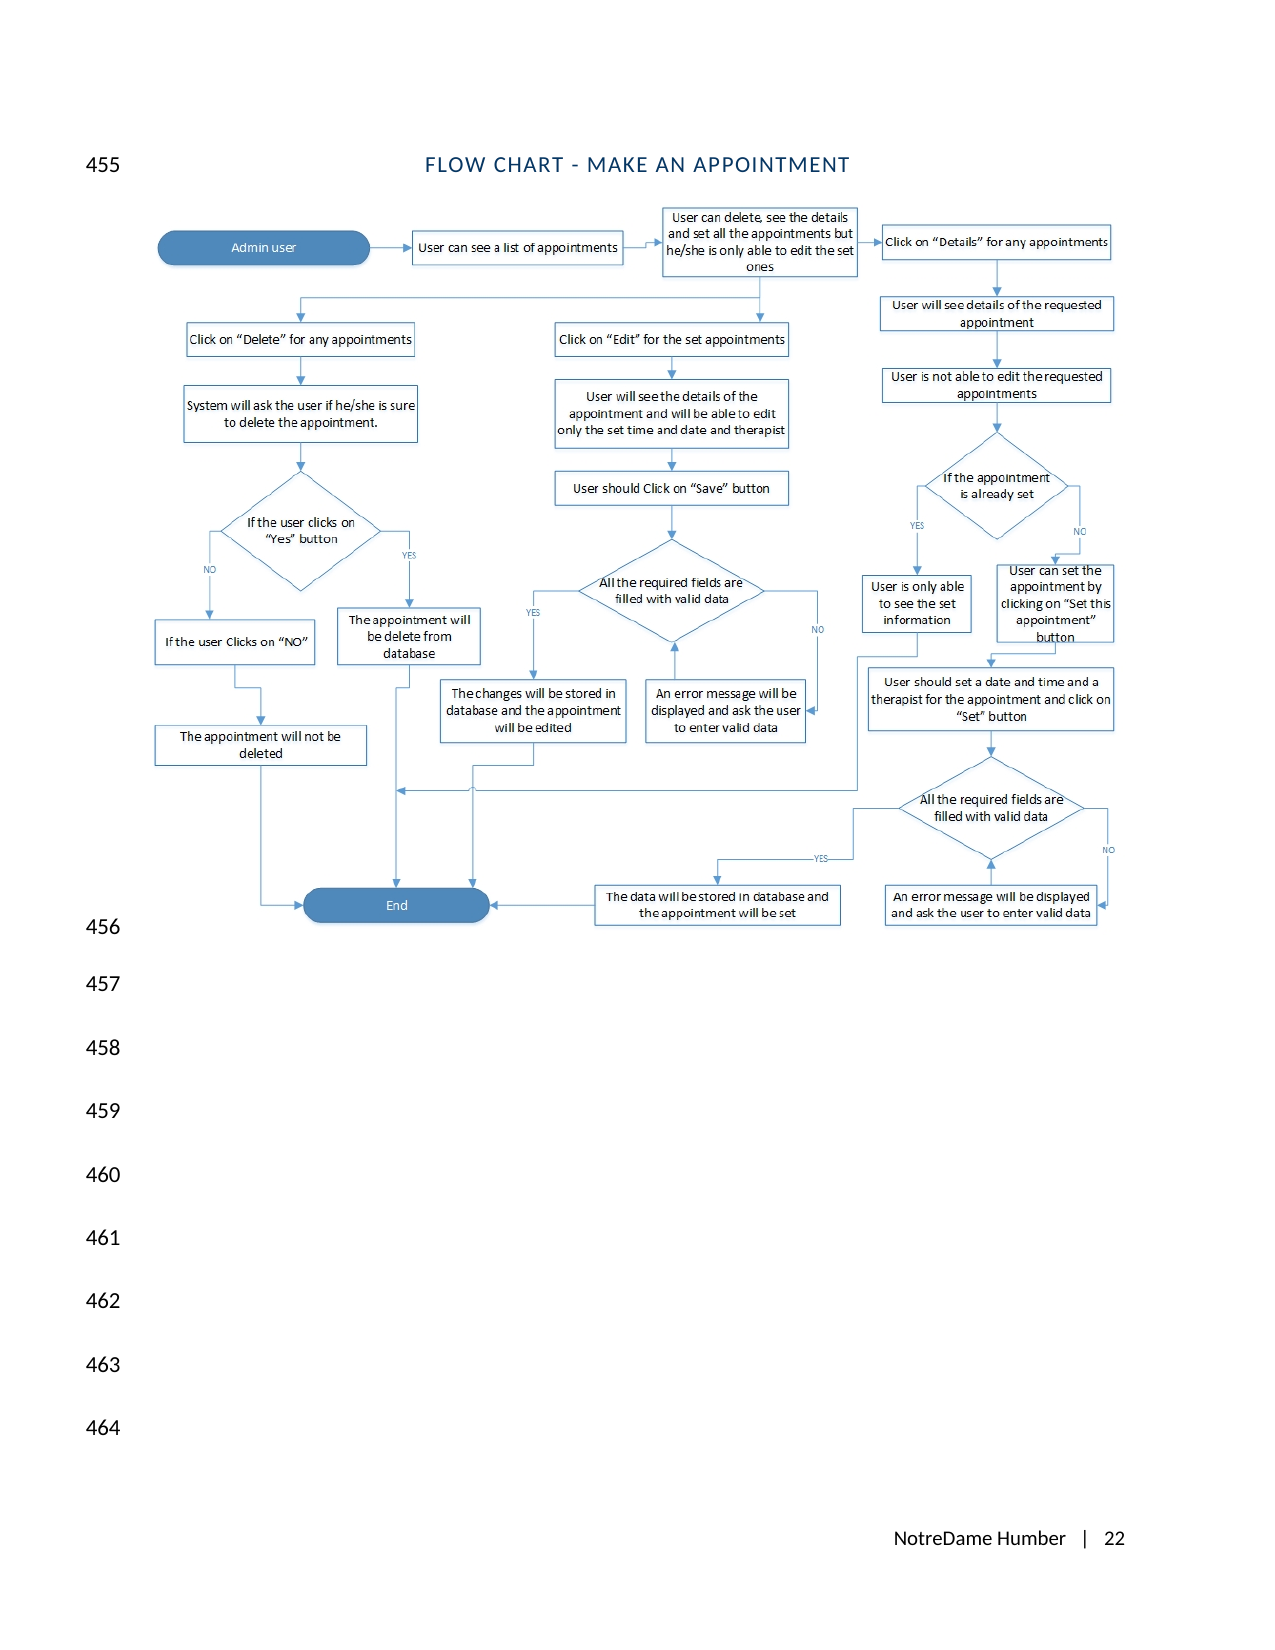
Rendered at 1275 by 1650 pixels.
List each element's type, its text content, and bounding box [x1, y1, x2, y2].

subtitle Flow Chart - Make an Appointment [150, 150, 1125, 178]
picture [150, 203, 1125, 935]
